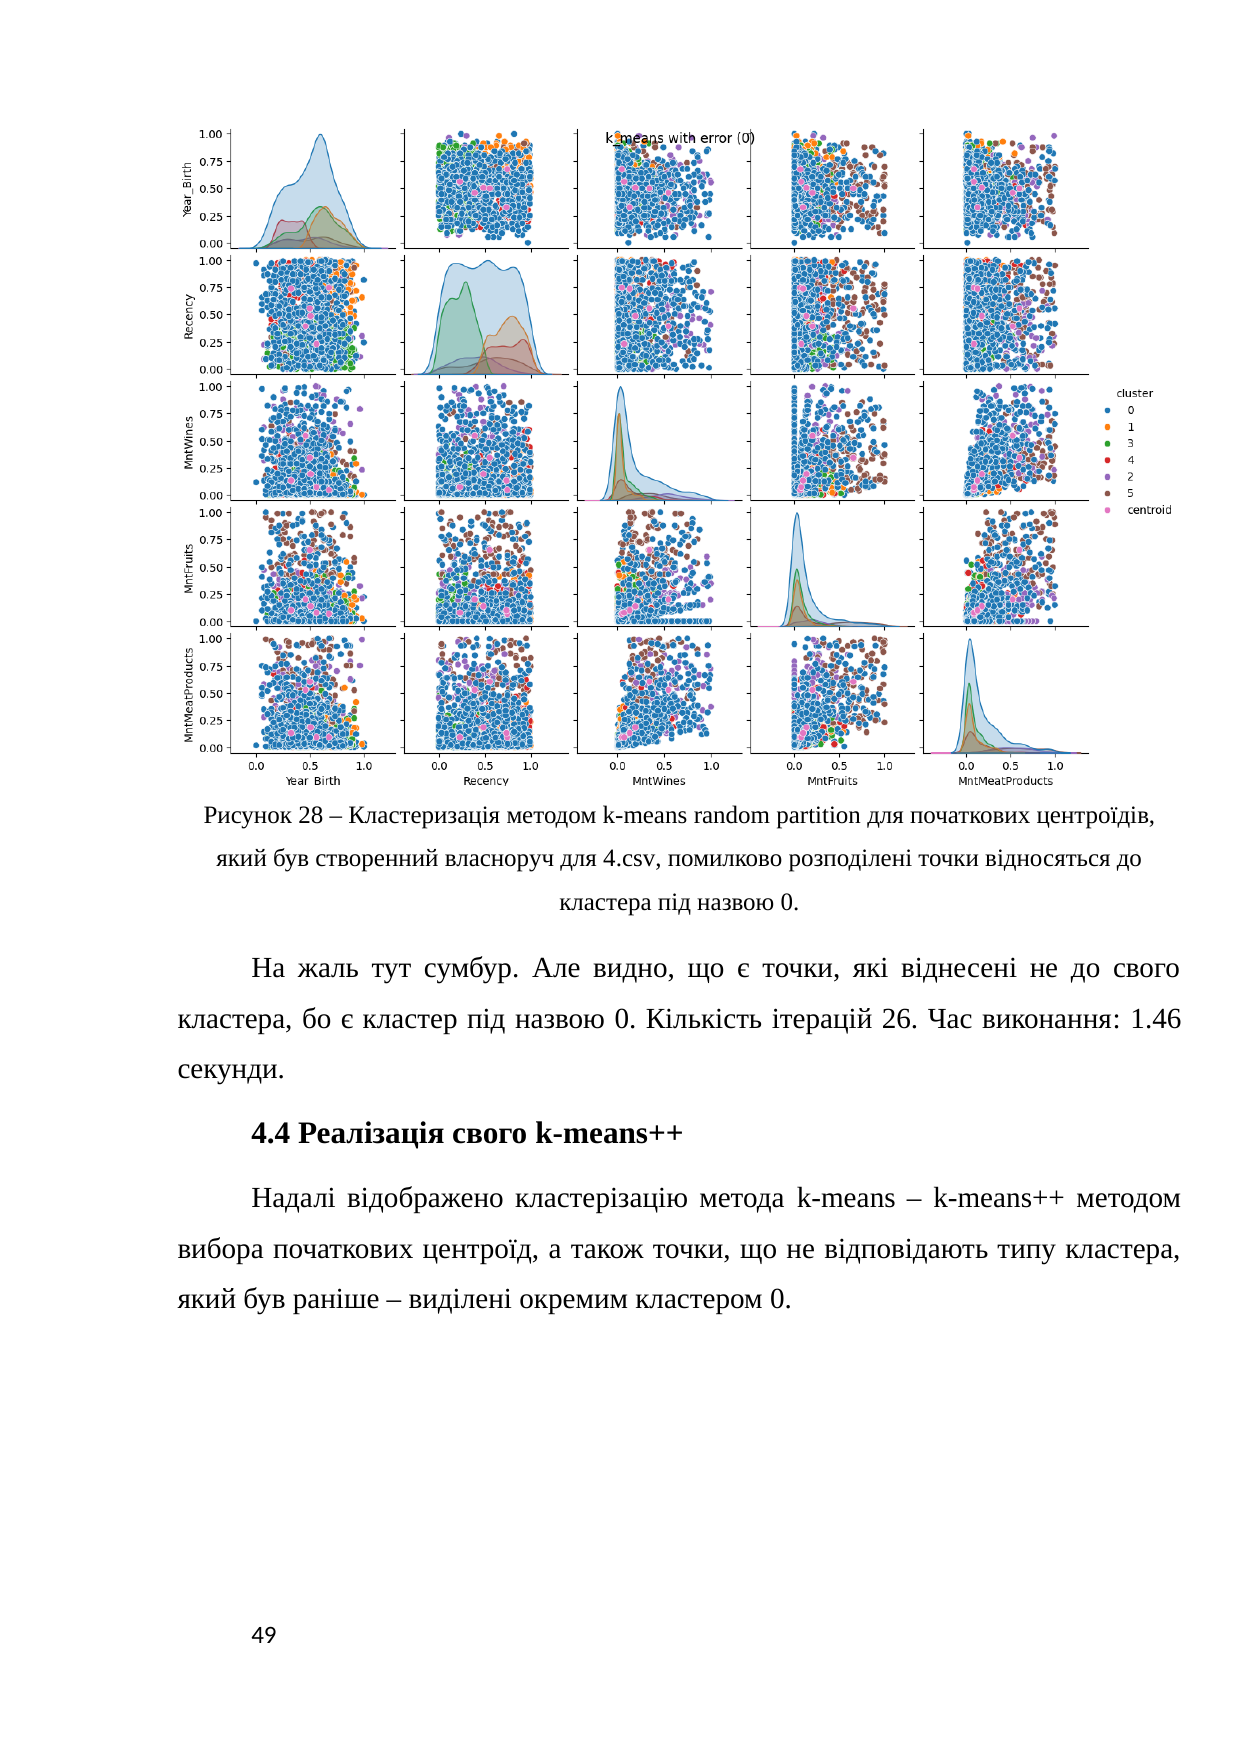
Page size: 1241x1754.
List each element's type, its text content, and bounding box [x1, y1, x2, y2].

text Надалі відображено кластерізацію метода k-means – k-means++ методом вибора початкових центроїд, а також точки, що не відповідають типу кластера, який був раніше – виділені окремим кластером 0. [177, 1180, 1181, 1314]
text На жаль тут сумбур. Але видно, що є точки, які віднесені не до свого кластера, бо є кластер під назвою 0. Кількість ітерацій 26. Час виконання: 1.46 секунди. [177, 951, 1181, 1085]
text 4.4 Реалізація свого k-means++ [177, 1114, 1181, 1150]
picture [177, 118, 1182, 786]
text Рисунок 28 – Кластеризація методом k-means random partition для початкових центроїдів, який був створенний власноруч для 4.csv, помилково розподілені точки відносяться до кластера під назвою 0. [177, 800, 1181, 915]
